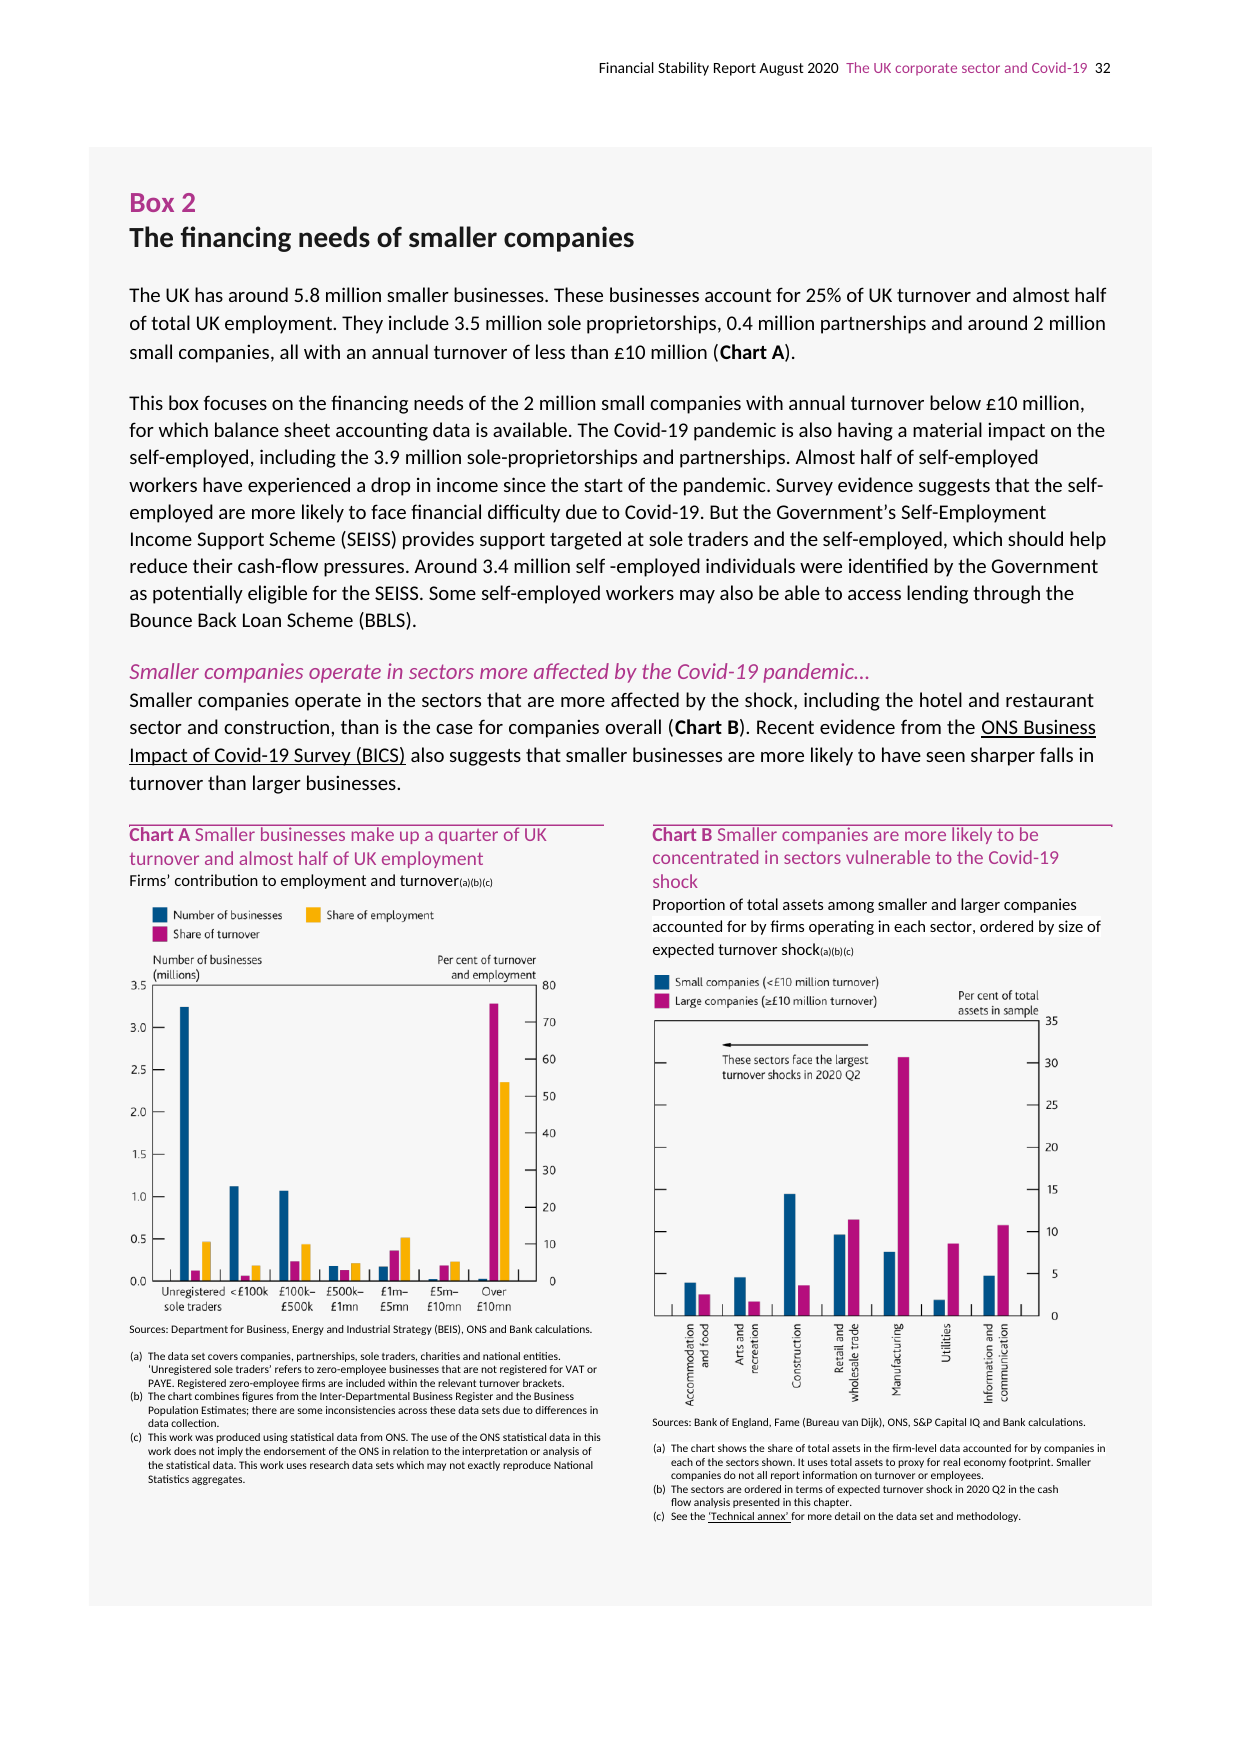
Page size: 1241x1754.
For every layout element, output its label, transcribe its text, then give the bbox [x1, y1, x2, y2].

text Chart B Smaller companies are more likely to be concentrated in sectors vulnerable to the Covid-19 shock [652, 822, 1060, 894]
text Proportion of total assets among smaller and larger companies accounted for by firms operating in each sector, ordered by size of expected turnover shock(a)(b)(c) [652, 894, 1102, 959]
list The data set covers companies, partnerships, sole traders, charities and national entities. ‘Unregistered sole traders’ refers to zero-employee businesses that are not registered for VAT or PAYE. Registered zero-employee firms are included within the relevant turnover brackets. [130, 1350, 598, 1390]
text Sources: Department for Business, Energy and Industrial Strategy (BEIS), ONS and Bank calculations. [129, 1323, 602, 1337]
text Box 2 [129, 184, 1110, 219]
text This box focuses on the financing needs of the 2 million small companies with annual turnover below £10 million, for which balance sheet accounting data is available. The Covid-19 pandemic is also having a material impact on the self-employed, including the 3.9 million sole-proprietorships and partnerships. Almost half of self-employed workers have experienced a drop in income since the start of the pandemic. Survey evidence suggests that the self-employed are more likely to face financial difficulty due to Covid-19. But the Government’s Self-Employment Income Support Scheme (SEISS) provides support targeted at sole traders and the self-employed, which should help reduce their cash-flow pressures. Around 3.4 million self -employed individuals were identified by the Government as potentially eligible for the SEISS. Some self-employed workers may also be able to access lending through the Bounce Back Loan Scheme (BBLS). [129, 390, 1108, 633]
text Chart A Smaller businesses make up a quarter of UK turnover and almost half of UK employment [129, 822, 548, 870]
text Sources: Bank of England, Fame (Bureau van Dijk), ONS, S&P Capital IQ and Bank calculations. [652, 1415, 1110, 1429]
text Financial Stability Report August 2020 The UK corporate sector and Covid-19 32 [129, 58, 1110, 77]
list The sectors are ordered in terms of expected turnover shock in 2020 Q2 in the cash flow analysis presented in this chapter. [653, 1483, 1081, 1509]
list The chart combines figures from the Inter-Departmental Business Register and the Business Population Estimates; there are some inconsistencies across these data sets due to differences in data collection. [130, 1390, 600, 1431]
list This work was produced using statistical data from ONS. The use of the ONS statistical data in this work does not imply the endorsement of the ONS in relation to the interpretation or analysis of the statistical data. This work uses research data sets which may not exactly reproduce National Statistics aggregates. [130, 1431, 602, 1486]
text The financing needs of smaller companies [129, 219, 1110, 255]
list See the ‘Technical annex’ for more detail on the data set and methodology. [653, 1509, 1110, 1523]
text The UK has around 5.8 million smaller businesses. These businesses account for 25% of UK turnover and almost half of total UK employment. They include 3.5 million sole proprietorships, 0.4 million partnerships and around 2 million small companies, all with an annual turnover of less than £10 million (Chart A). [129, 282, 1108, 364]
picture [88, 147, 1152, 1606]
text Firms’ contribution to employment and turnover(a)(b)(c) [129, 871, 577, 891]
text Smaller companies operate in the sectors that are more affected by the shock, including the hotel and restaurant sector and construction, than is the case for companies overall (Chart B). Recent evidence from the ONS Business Impact of Covid-19 Survey (BICS) also suggests that smaller businesses are more likely to have seen sharper falls in turnover than larger businesses. [129, 687, 1096, 795]
text Smaller companies operate in sectors more affected by the Covid-19 pandemic… [129, 657, 1110, 686]
